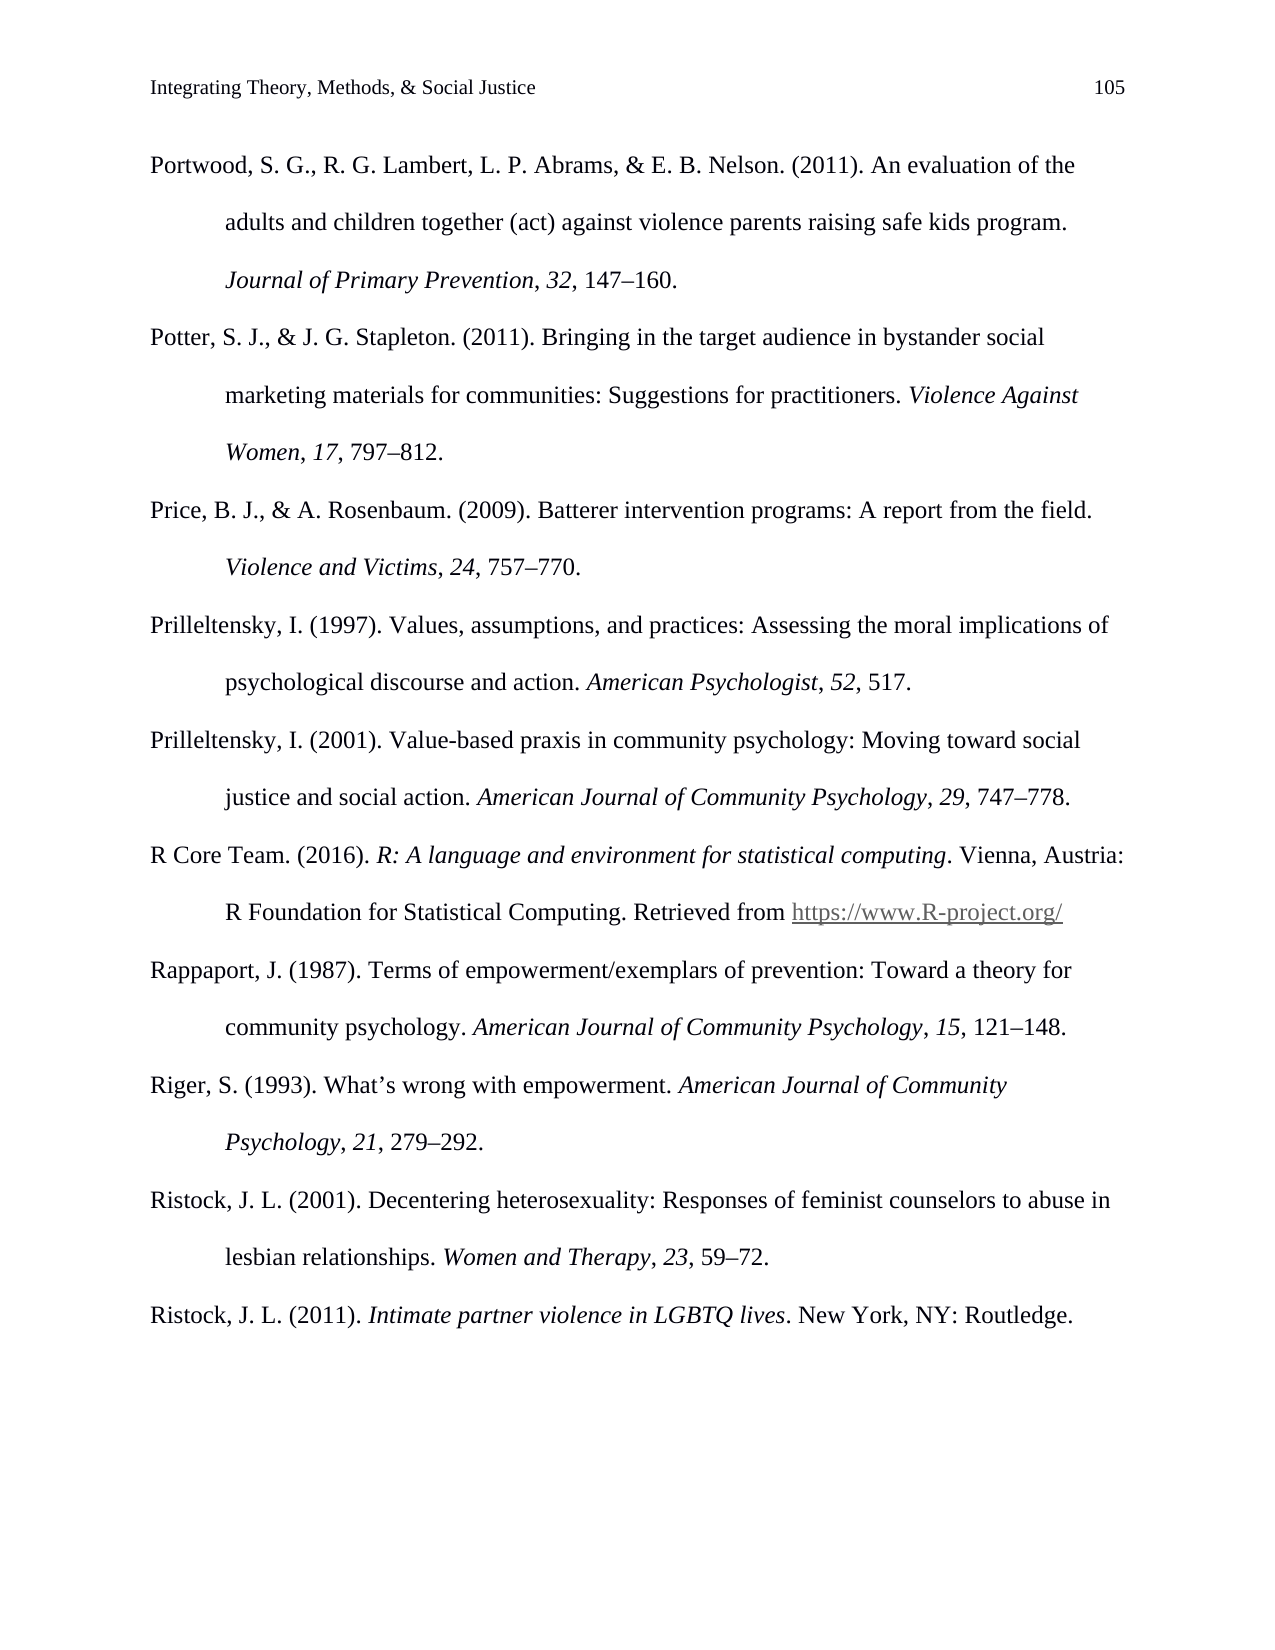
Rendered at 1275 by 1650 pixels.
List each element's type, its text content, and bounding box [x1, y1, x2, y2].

text Rappaport, J. (1987). Terms of empowerment/exemplars of prevention: Toward a theory for community psychology. American Journal of Community Psychology, 15, 121–148. [150, 955, 1125, 1041]
text Prilleltensky, I. (2001). Value-based praxis in community psychology: Moving toward social justice and social action. American Journal of Community Psychology, 29, 747–778. [150, 725, 1125, 811]
text Ristock, J. L. (2011). Intimate partner violence in LGBTQ lives. New York, NY: Routledge. [150, 1300, 1125, 1329]
text Ristock, J. L. (2001). Decentering heterosexuality: Responses of feminist counselors to abuse in lesbian relationships. Women and Therapy, 23, 59–72. [150, 1185, 1125, 1271]
text R Core Team. (2016). R: A language and environment for statistical computing. Vienna, Austria: R Foundation for Statistical Computing. Retrieved from https://www.R-project.org/ [150, 840, 1125, 926]
text Portwood, S. G., R. G. Lambert, L. P. Abrams, & E. B. Nelson. (2011). An evaluation of the adults and children together (act) against violence parents raising safe kids program. Journal of Primary Prevention, 32, 147–160. [150, 150, 1125, 294]
text Prilleltensky, I. (1997). Values, assumptions, and practices: Assessing the moral implications of psychological discourse and action. American Psychologist, 52, 517. [150, 610, 1125, 696]
text Potter, S. J., & J. G. Stapleton. (2011). Bringing in the target audience in bystander social marketing materials for communities: Suggestions for practitioners. Violence Against Women, 17, 797–812. [150, 322, 1125, 466]
text Riger, S. (1993). What’s wrong with empowerment. American Journal of Community Psychology, 21, 279–292. [150, 1070, 1125, 1156]
text Price, B. J., & A. Rosenbaum. (2009). Batterer intervention programs: A report from the field. Violence and Victims, 24, 757–770. [150, 495, 1125, 581]
